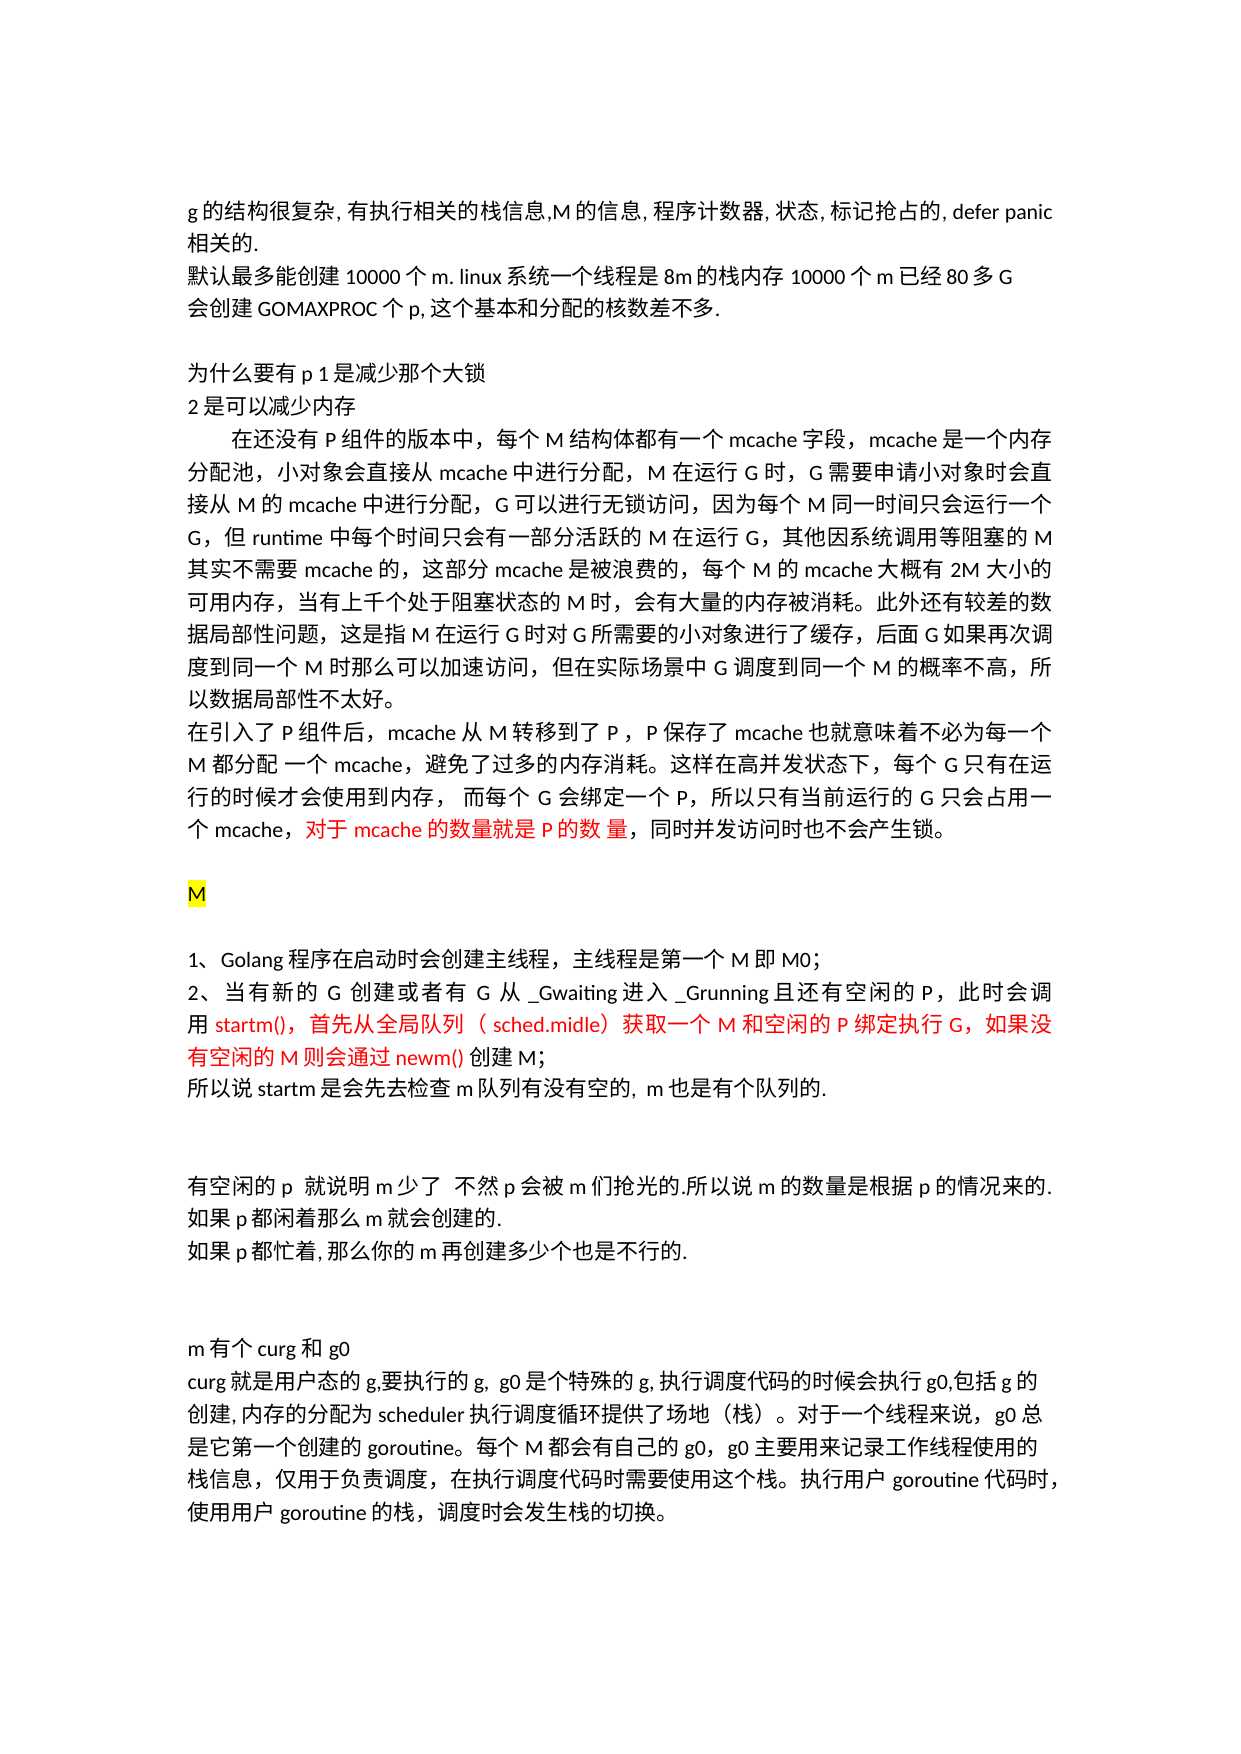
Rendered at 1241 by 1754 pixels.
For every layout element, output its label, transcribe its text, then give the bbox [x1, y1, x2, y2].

text 在还没有 P 组件的版本中，每个 M 结构体都有一个 mcache 字段，mcache 是一个内存分配池，小对象会直接从 mcache 中进行分配，M 在运行 G 时，G 需要申请小对象时会直接从 M 的 mcache 中进行分配，G 可以进行无锁访问，因为每个 M 同一时间只会运行一个 G，但 runtime 中每个时间只会有一部分活跃的 M 在运行 G，其他因系统调用等阻塞的 M 其实不需要 mcache 的，这部分 mcache 是被浪费的，每个 M 的 mcache 大概有 2M 大小的可用内存，当有上千个处于阻塞状态的 M 时，会有大量的内存被消耗。此外还有较差的数据局部性问题，这是指 M 在运行 G 时对 G 所需要的小对象进行了缓存，后面 G 如果再次调度到同一个 M 时那么可以加速访问，但在实际场景中 G 调度到同一个 M 的概率不高，所以数据局部性不太好。 在引入了 P 组件后，mcache 从 M 转移到了 P ，P 保存了 mcache 也就意味着不必为每一个 M 都分配 一个 mcache，避免了过多的内存消耗。这样在高并发状态下，每个 G 只有在运行的时候才会使用到内存， 而每个 G 会绑定一个 P，所以只有当前运行的 G 只会占用一个 mcache，对于 mcache 的数量就是 P 的数 量，同时并发访问时也不会产生锁。 [187, 422, 1053, 844]
text 2是可以减少内存 [187, 389, 1053, 422]
text 有空闲的p 就说明m少了 不然p会被m们抢光的.所以说m的数量是根据p的情况来的. 如果p都闲着那么m就会创建的. [187, 1169, 1053, 1234]
text M [187, 877, 1053, 909]
text curg就是用户态的g,要执行的g, g0是个特殊的g, 执行调度代码的时候会执行g0,包括g的创建, 内存的分配为 scheduler 执行调度循环提供了场地（栈）。对于一个线程来说，g0 总是它第一个创建的 goroutine。每个 M 都会有自己的 g0，g0 主要用来记录工作线程使用的栈信息，仅用于负责调度，在执行调度代码时需要使用这个栈。执行用户 goroutine 代码时，使用用户 goroutine 的栈，调度时会发生栈的切换。 [187, 1364, 1053, 1527]
text 所以说startm是会先去检查m队列有没有空的, m也是有个队列的. [187, 1072, 1053, 1104]
text 如果p都忙着, 那么你的m再创建多少个也是不行的. [187, 1234, 1053, 1267]
text g的结构很复杂, 有执行相关的栈信息,M的信息, 程序计数器, 状态, 标记抢占的, defer panic相关的. [187, 194, 1053, 259]
text 会创建GOMAXPROC个p, 这个基本和分配的核数差不多. [187, 292, 1053, 324]
text m有个curg 和 g0 [187, 1332, 1053, 1364]
text 2、当有新的 G 创建或者有 G 从 _Gwaiting 进入 _Grunning 且还有空闲的P，此时会调用 startm()，首先从全局队列（ sched.midle）获取一个 M 和空闲的 P 绑定执行 G，如果没有空闲的 M 则会通过newm() 创建 M； [187, 974, 1053, 1072]
text 为什么要有p 1是减少那个大锁 [187, 357, 1053, 389]
text 1、Golang 程序在启动时会创建主线程，主线程是第一个 M 即 M0； [187, 942, 1053, 974]
text 默认最多能创建10000个m. linux系统一个线程是8m的栈内存 10000个m已经80多G [187, 259, 1053, 292]
